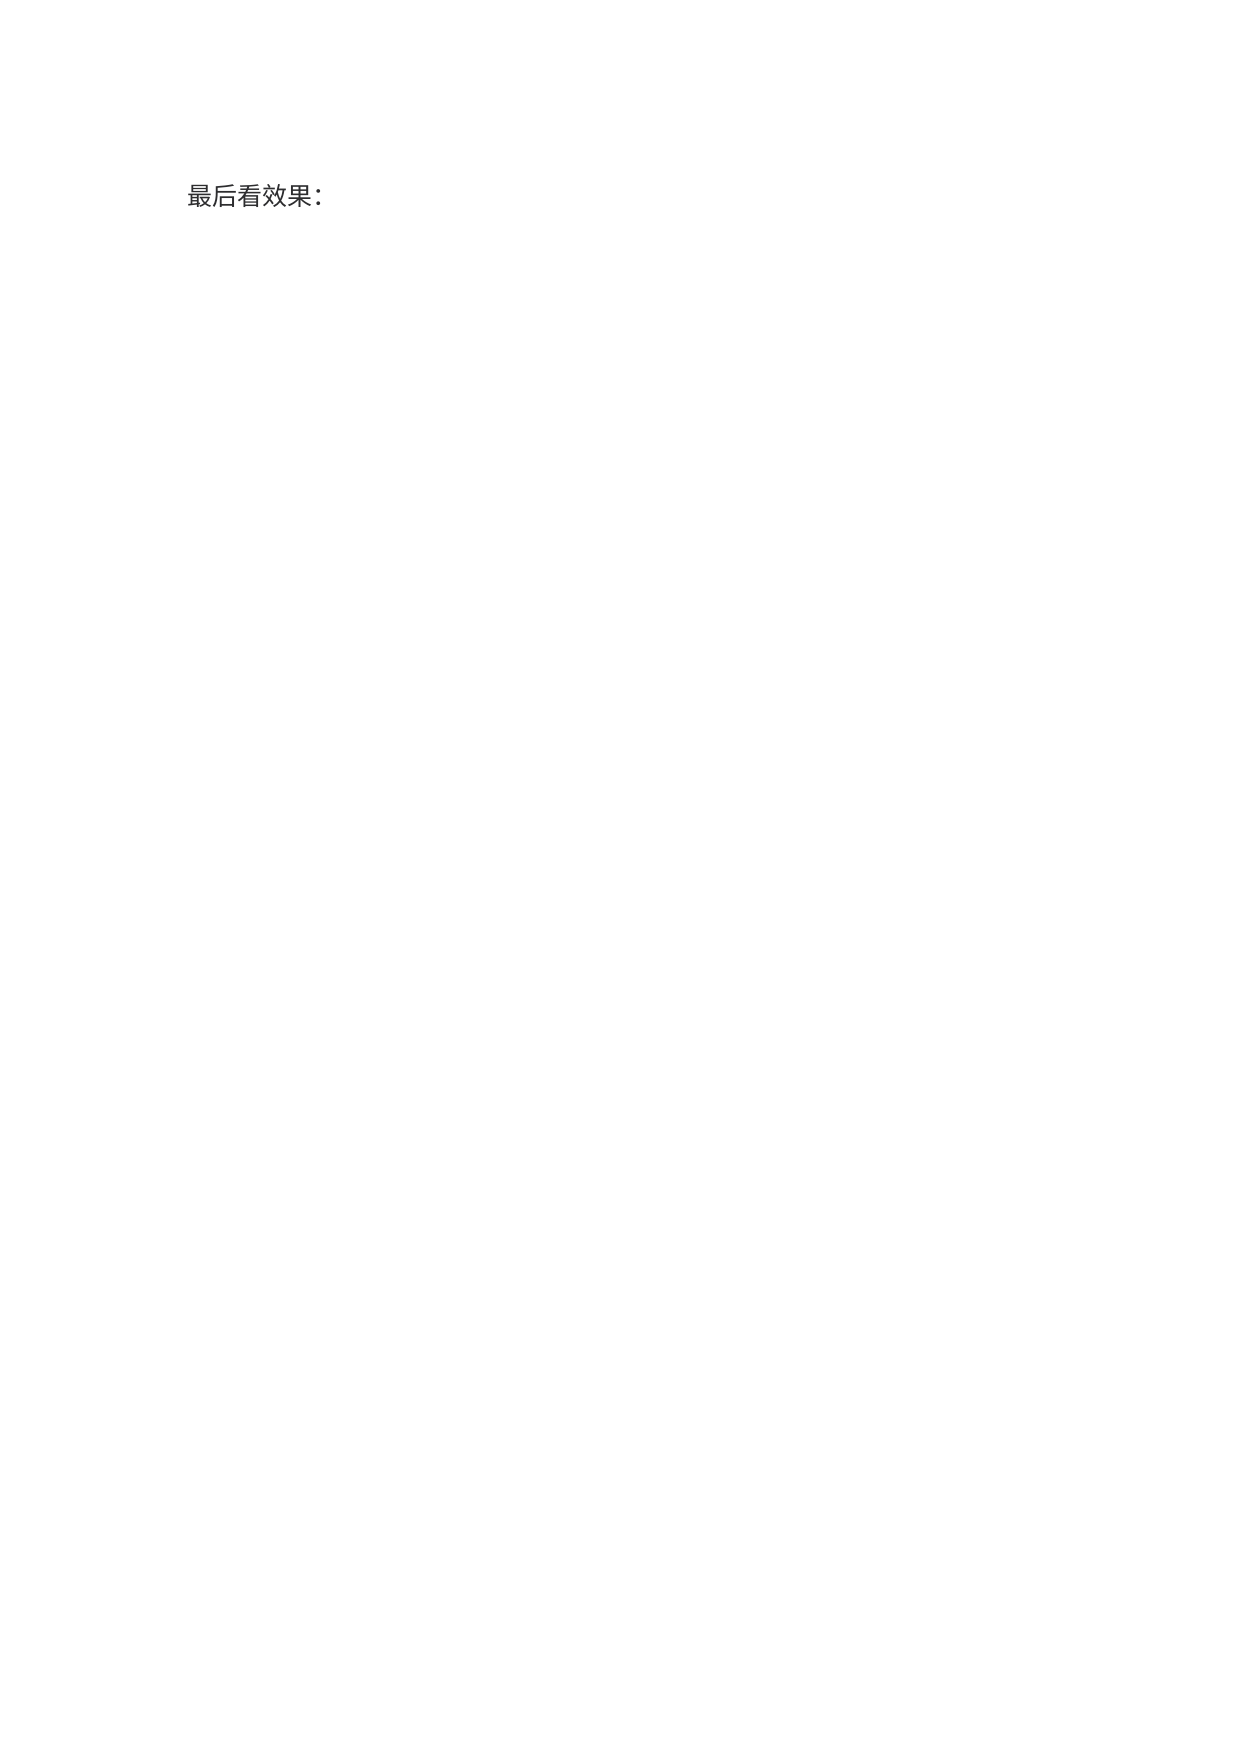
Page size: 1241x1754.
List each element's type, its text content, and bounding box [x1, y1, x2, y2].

text 最后看效果： [187, 162, 1053, 227]
